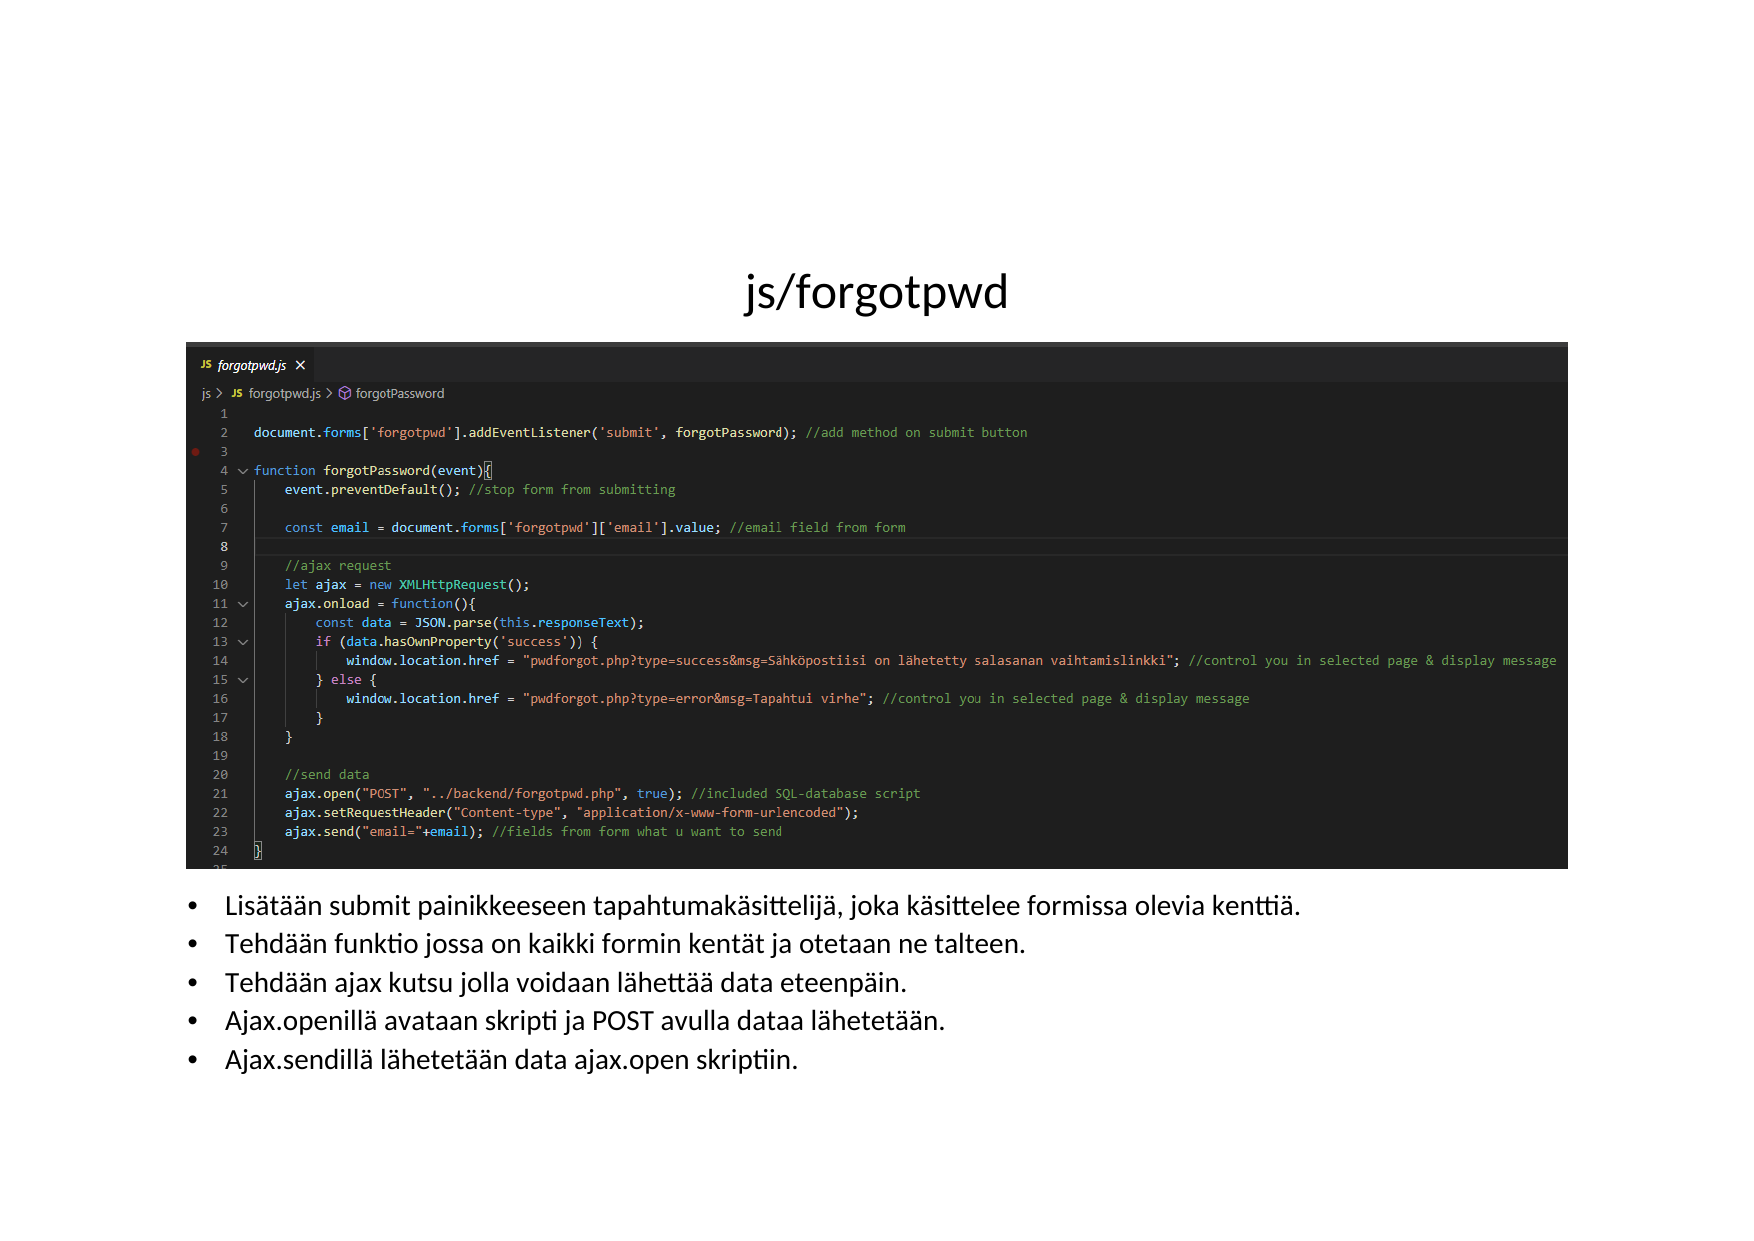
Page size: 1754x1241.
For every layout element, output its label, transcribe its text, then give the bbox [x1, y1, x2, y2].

list Ajax.openillä avataan skripti ja POST avulla dataa lähetetään. [187, 1002, 1604, 1038]
list Ajax.sendillä lähetetään data ajax.open skriptiin. [187, 1041, 1604, 1076]
list Tehdään ajax kutsu jolla voidaan lähettää data eteenpäin. [187, 964, 1604, 999]
list Lisätään submit painikkeeseen tapahtumakäsittelijä, joka käsittelee formissa olevia kenttiä. [187, 887, 1604, 923]
list Tehdään funktio jossa on kaikki formin kentät ja otetaan ne talteen. [187, 925, 1604, 961]
picture [186, 342, 1568, 869]
text js/forgotpwd [150, 260, 1604, 321]
